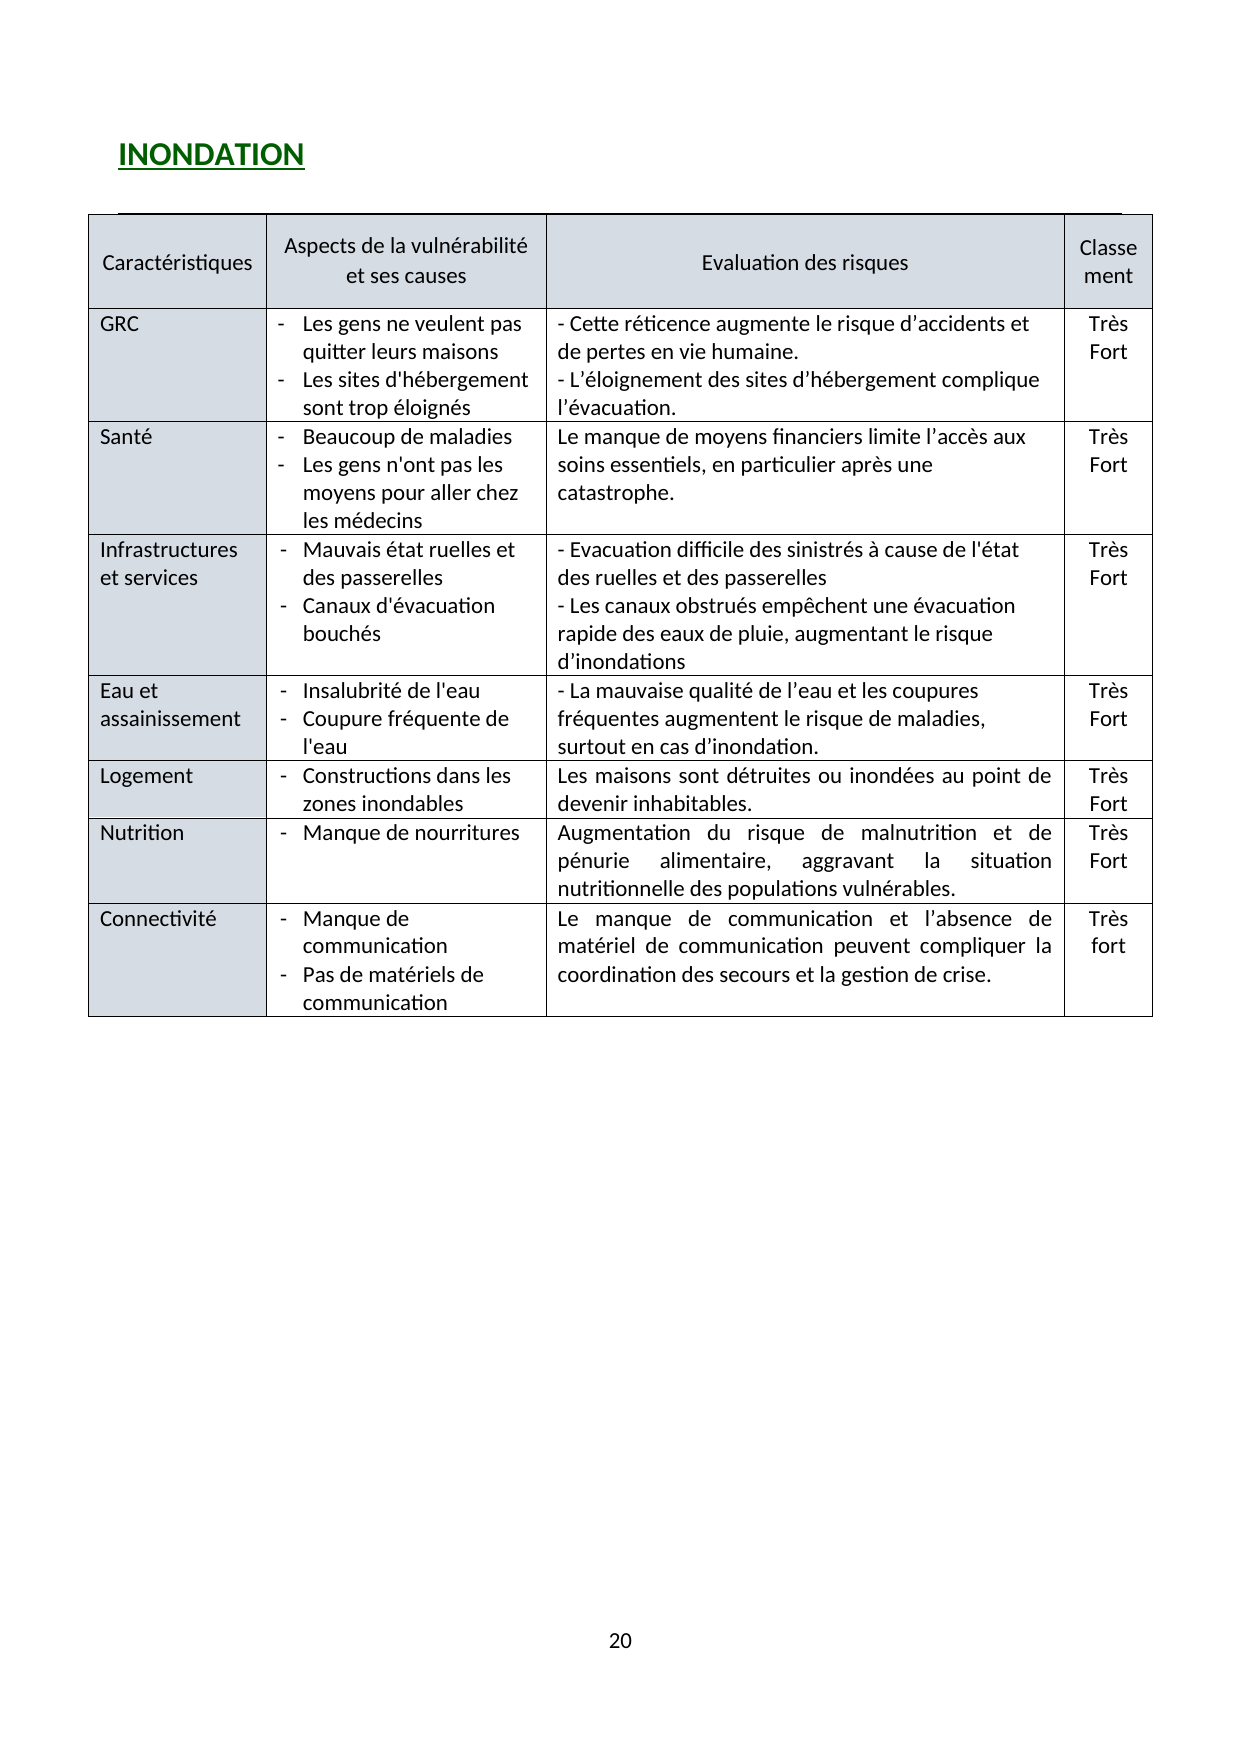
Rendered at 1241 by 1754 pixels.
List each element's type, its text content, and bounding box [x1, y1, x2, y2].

table_cell Très Fort [1065, 422, 1152, 534]
table_cell GRC [89, 309, 266, 421]
table_cell Infrastructures et services [89, 535, 266, 675]
table_cell Le manque de moyens financiers limite l’accès aux soins essentiels, en particulier après une catastrophe. [547, 422, 1064, 534]
table_cell Très Fort [1065, 535, 1152, 675]
table_cell - Cette réticence augmente le risque d’accidents et de pertes en vie humaine. - L’éloignement des sites d’hébergement complique l’évacuation. [547, 309, 1064, 421]
table_cell Nutrition [89, 819, 266, 903]
table_cell Les gens ne veulent pas quitter leurs maisons Les sites d'hébergement sont trop éloignés [267, 309, 546, 421]
table_cell - La mauvaise qualité de l’eau et les coupures fréquentes augmentent le risque de maladies, surtout en cas d’inondation. [547, 676, 1064, 760]
table_cell - Evacuation difficile des sinistrés à cause de l'état des ruelles et des passerelles - Les canaux obstrués empêchent une évacuation rapide des eaux de pluie, augmentant le risque d’inondations [547, 535, 1064, 675]
table_cell Le manque de communication et l’absence de matériel de communication peuvent compliquer la coordination des secours et la gestion de crise. [547, 904, 1064, 1016]
table_cell Très Fort [1065, 761, 1152, 817]
table_cell Très Fort [1065, 819, 1152, 903]
table_cell Augmentation du risque de malnutrition et de pénurie alimentaire, aggravant la situation nutritionnelle des populations vulnérables. [547, 819, 1064, 903]
table_cell Les maisons sont détruites ou inondées au point de devenir inhabitables. [547, 761, 1064, 817]
table_cell Connectivité [89, 904, 266, 1016]
table_cell Très Fort [1065, 309, 1152, 421]
table_header Evaluation des risques [547, 215, 1064, 308]
table_header Classement [1065, 215, 1152, 308]
table_cell Beaucoup de maladies Les gens n'ont pas les moyens pour aller chez les médecins [267, 422, 546, 534]
table_cell Très Fort [1065, 676, 1152, 760]
table_cell Manque de communication Pas de matériels de communication [267, 904, 546, 1016]
table_cell Manque de nourritures [267, 819, 546, 903]
text INONDATION Haut du formulaire [118, 133, 1122, 174]
table_cell Constructions dans les zones inondables [267, 761, 546, 817]
table_cell Très fort [1065, 904, 1152, 1016]
table_header Caractéristiques [89, 215, 266, 308]
table_header Aspects de la vulnérabilité et ses causes [267, 215, 546, 308]
table_cell Logement [89, 761, 266, 817]
table_cell Santé [89, 422, 266, 534]
table_cell Eau et assainissement [89, 676, 266, 760]
table_cell Mauvais état ruelles et des passerelles Canaux d'évacuation bouchés [267, 535, 546, 675]
table_cell Insalubrité de l'eau Coupure fréquente de l'eau [267, 676, 546, 760]
